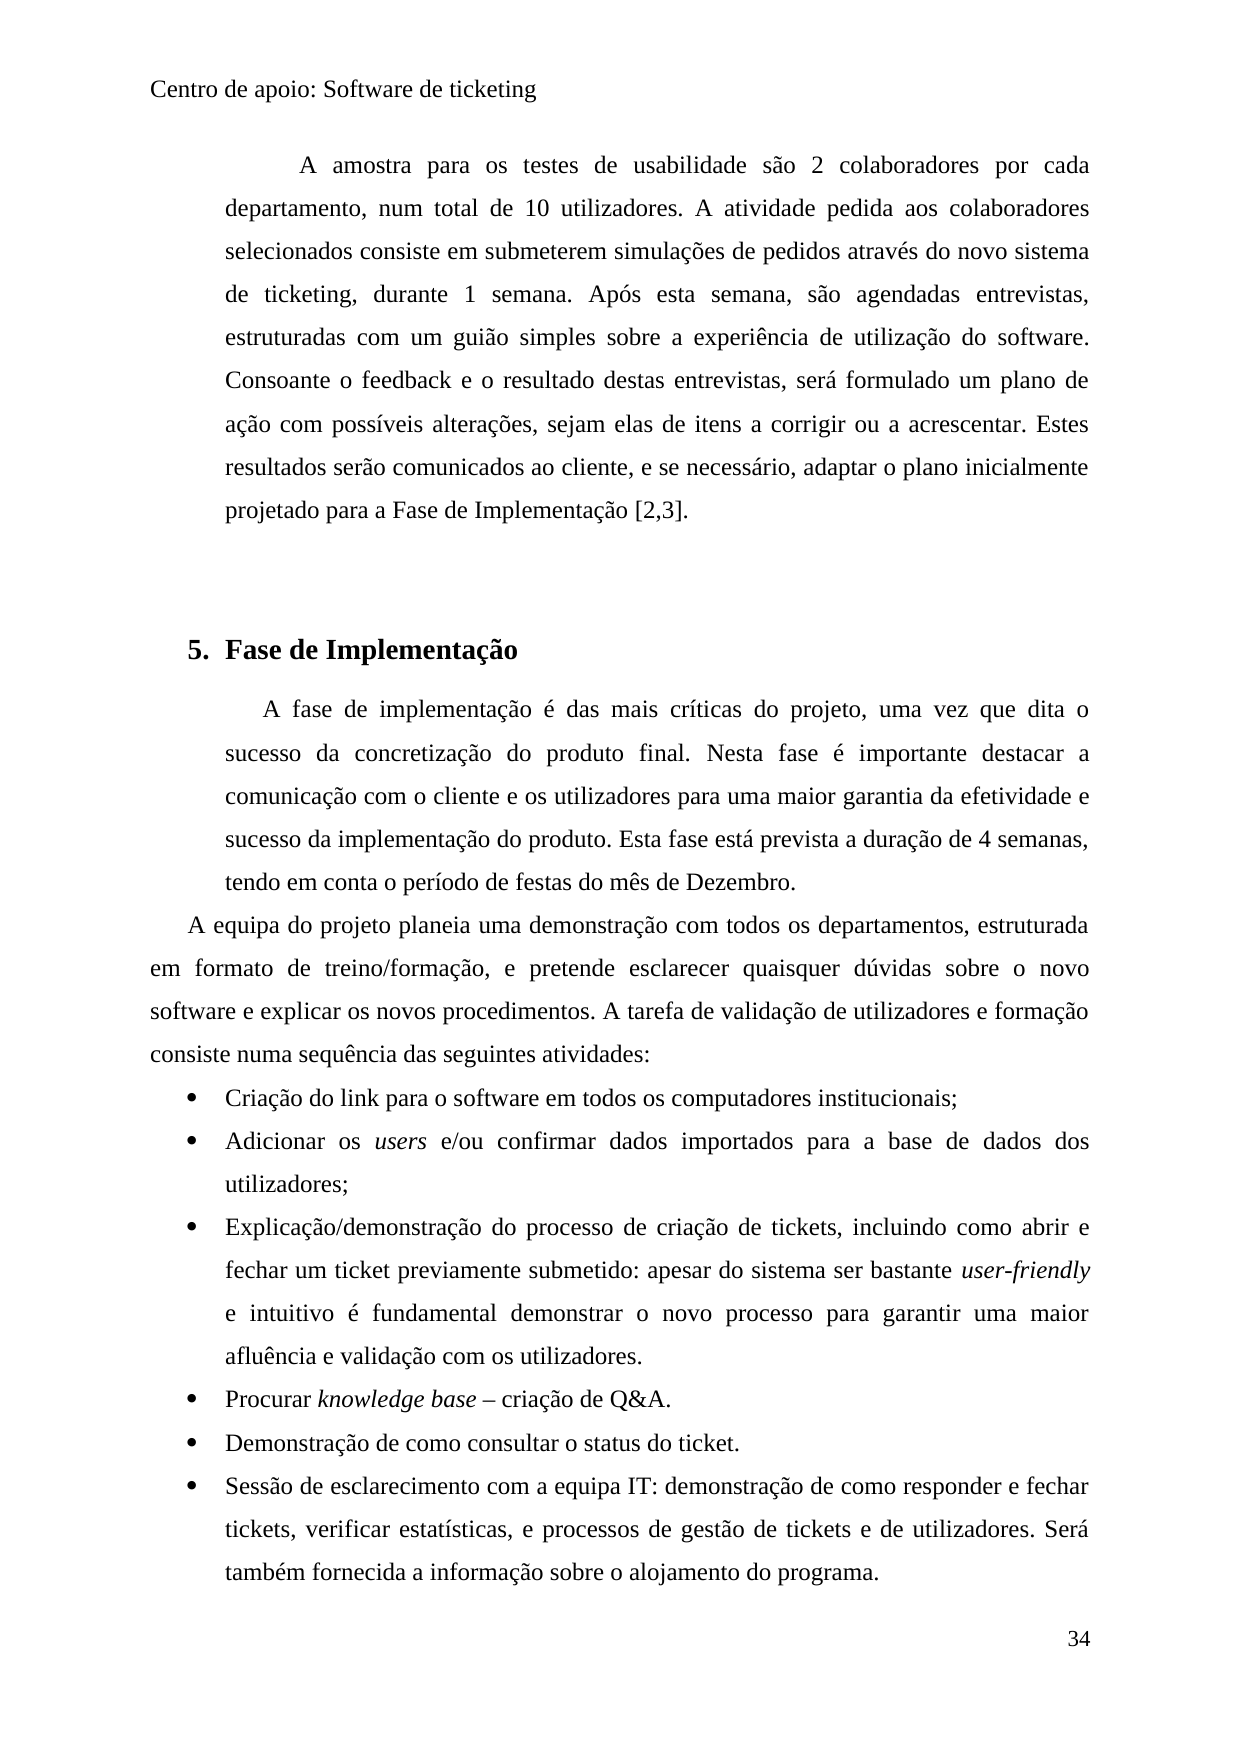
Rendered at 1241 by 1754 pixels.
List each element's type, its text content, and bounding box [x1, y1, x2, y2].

list Adicionar os users e/ou confirmar dados importados para a base de dados dos utilizadores; [187, 1126, 1090, 1198]
text A fase de implementação é das mais críticas do projeto, uma vez que dita o sucesso da concretização do produto final. Nesta fase é importante destacar a comunicação com o cliente e os utilizadores para uma maior garantia da efetividade e sucesso da implementação do produto. Esta fase está prevista a duração de 4 semanas, tendo em conta o período de festas do mês de Dezembro. [225, 694, 1090, 896]
text A amostra para os testes de usabilidade são 2 colaboradores por cada departamento, num total de 10 utilizadores. A atividade pedida aos colaboradores selecionados consiste em submeterem simulações de pedidos através do novo sistema de ticketing, durante 1 semana. Após esta semana, são agendadas entrevistas, estruturadas com um guião simples sobre a experiência de utilização do software. Consoante o feedback e o resultado destas entrevistas, será formulado um plano de ação com possíveis alterações, sejam elas de itens a corrigir ou a acrescentar. Estes resultados serão comunicados ao cliente, e se necessário, adaptar o plano inicialmente projetado para a Fase de Implementação [2,3]. [225, 150, 1090, 524]
list Explicação/demonstração do processo de criação de tickets, incluindo como abrir e fechar um ticket previamente submetido: apesar do sistema ser bastante user-friendly e intuitivo é fundamental demonstrar o novo processo para garantir uma maior afluência e validação com os utilizadores. [187, 1212, 1090, 1370]
list A equipa do projeto planeia uma demonstração com todos os departamentos, estruturada em formato de treino/formação, e pretende esclarecer quaisquer dúvidas sobre o novo software e explicar os novos procedimentos. A tarefa de validação de utilizadores e formação consiste numa sequência das seguintes atividades: [150, 910, 1090, 1068]
list Sessão de esclarecimento com a equipa IT: demonstração de como responder e fechar tickets, verificar estatísticas, e processos de gestão de tickets e de utilizadores. Será também fornecida a informação sobre o alojamento do programa. [187, 1471, 1090, 1586]
list Procurar knowledge base – criação de Q&A. [187, 1384, 1090, 1413]
list Criação do link para o software em todos os computadores institucionais; [187, 1083, 1090, 1111]
list Demonstração de como consultar o status do ticket. [187, 1428, 1090, 1456]
subtitle Fase de Implementação [187, 632, 1090, 665]
